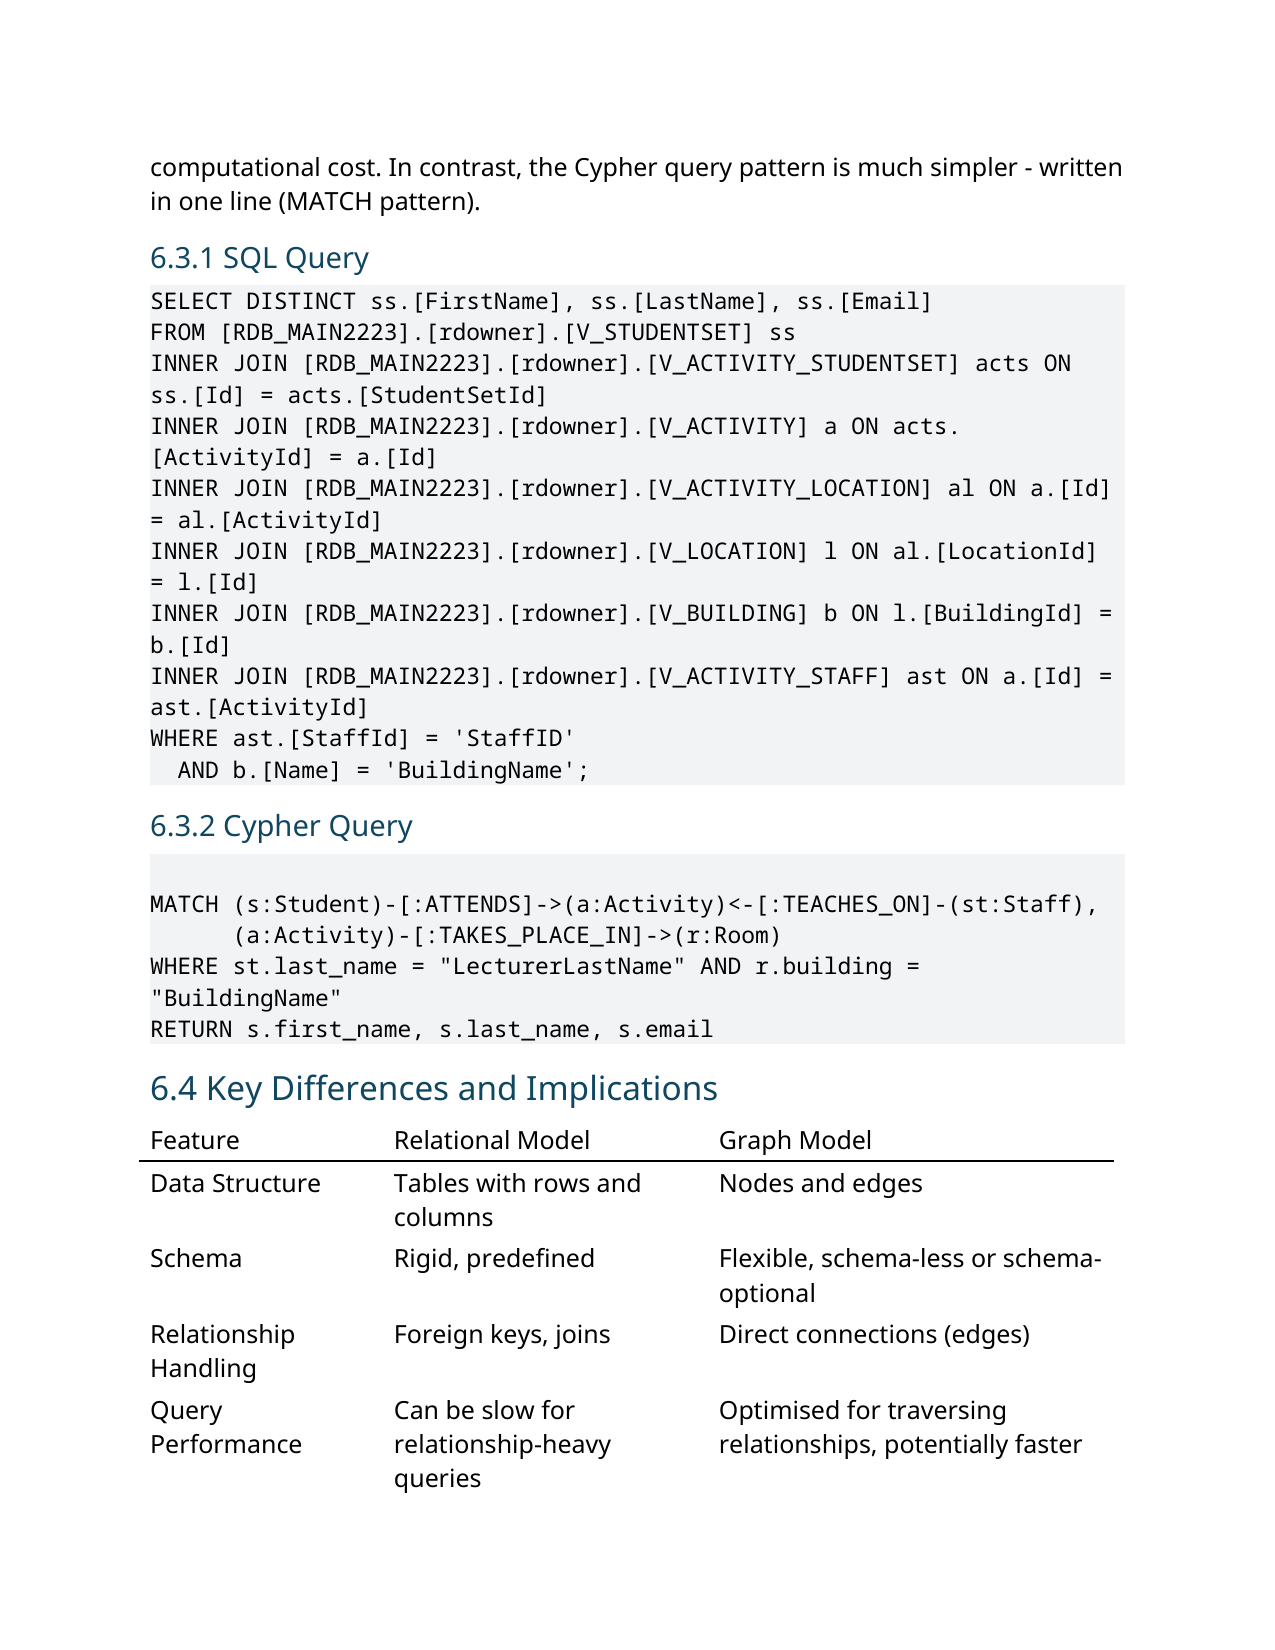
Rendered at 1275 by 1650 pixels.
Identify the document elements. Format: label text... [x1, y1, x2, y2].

table_cell Optimised for traversing relationships, potentially faster [708, 1389, 1114, 1498]
table_header Graph Model [708, 1119, 1114, 1160]
table_cell Nodes and edges [708, 1162, 1114, 1237]
text MATCH (s:Student)-[:ATTENDS]->(a:Activity)<-[:TEACHES_ON]-(st:Staff), (a:Activity)-[:TAKES_PLACE_IN]->(r:Room) WHERE st.last_name = "LecturerLastName" AND r.building = "BuildingName" RETURN s.first_name, s.last_name, s.email [150, 854, 1125, 1044]
table_header Relational Model [383, 1119, 707, 1160]
table_cell Foreign keys, joins [383, 1313, 707, 1389]
table_cell Relationship Handling [139, 1313, 382, 1389]
table_cell Can be slow for relationship-heavy queries [383, 1389, 707, 1498]
table_cell Data Structure [139, 1162, 382, 1237]
subtitle 6.3.2 Cypher Query [150, 806, 1125, 845]
table_cell Schema [139, 1238, 382, 1313]
table_cell Rigid, predefined [383, 1238, 707, 1313]
table_cell Direct connections (edges) [708, 1313, 1114, 1389]
table_header Feature [139, 1119, 382, 1160]
subtitle 6.3.1 SQL Query [150, 237, 1125, 277]
table_cell Flexible, schema-less or schema-optional [708, 1238, 1114, 1313]
subtitle 6.4 Key Differences and Implications [150, 1065, 1125, 1110]
table_cell Tables with rows and columns [383, 1162, 707, 1237]
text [150, 150, 1125, 218]
text SELECT DISTINCT ss.[FirstName], ss.[LastName], ss.[Email] FROM [RDB_MAIN2223].[rdowner].[V_STUDENTSET] ss INNER JOIN [RDB_MAIN2223].[rdowner].[V_ACTIVITY_STUDENTSET] acts ON ss.[Id] = acts.[StudentSetId] INNER JOIN [RDB_MAIN2223].[rdowner].[V_ACTIVITY] a ON acts.[ActivityId] = a.[Id] INNER JOIN [RDB_MAIN2223].[rdowner].[V_ACTIVITY_LOCATION] al ON a.[Id] = al.[ActivityId] INNER JOIN [RDB_MAIN2223].[rdowner].[V_LOCATION] l ON al.[LocationId] = l.[Id] INNER JOIN [RDB_MAIN2223].[rdowner].[V_BUILDING] b ON l.[BuildingId] = b.[Id] INNER JOIN [RDB_MAIN2223].[rdowner].[V_ACTIVITY_STAFF] ast ON a.[Id] = ast.[ActivityId] WHERE ast.[StaffId] = 'StaffID' AND b.[Name] = 'BuildingName'; [150, 285, 1125, 785]
table_cell Query Performance [139, 1389, 382, 1498]
